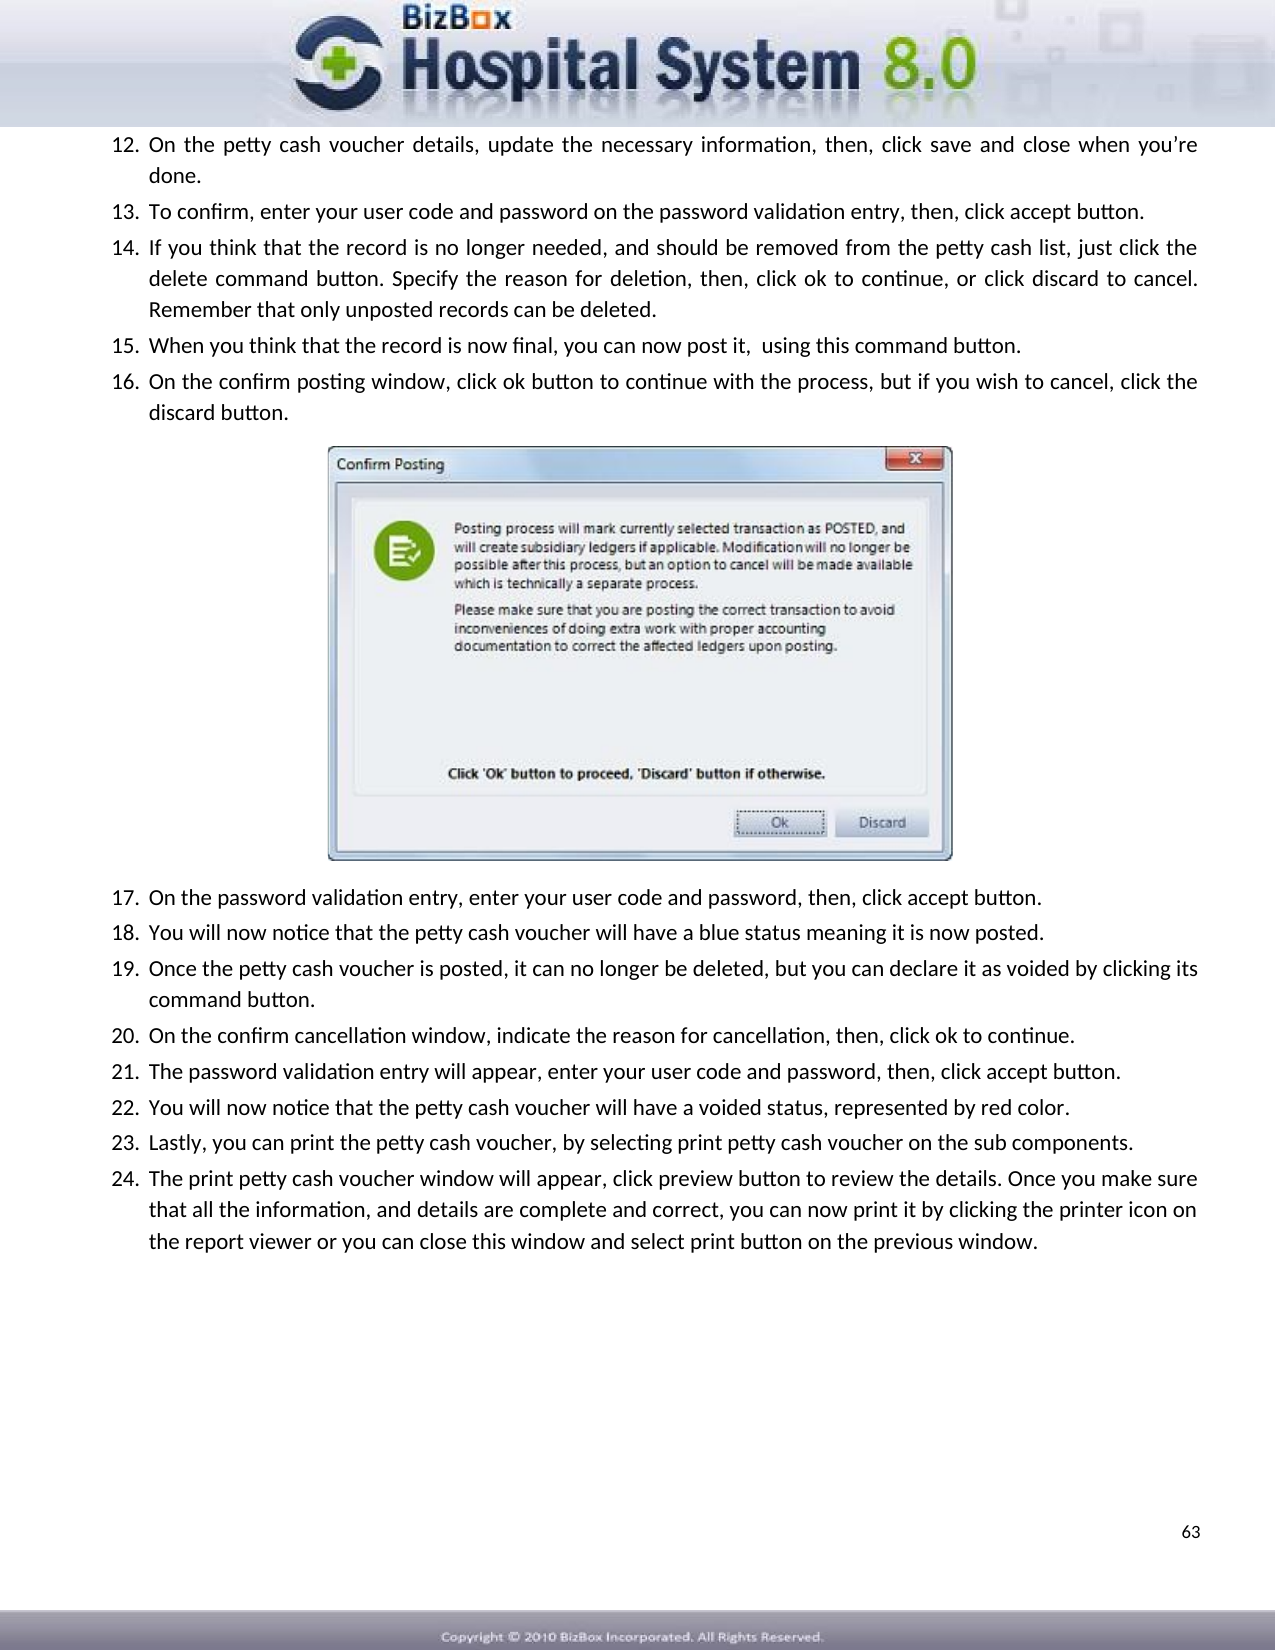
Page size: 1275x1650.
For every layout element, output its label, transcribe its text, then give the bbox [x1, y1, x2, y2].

picture [0, 0, 1275, 127]
list On the confirm posting window, click ok button to continue with the process, but if you wish to cancel, click the discard button. [111, 367, 1201, 426]
list When you think that the record is now final, you can now post it, using this command button. [111, 331, 1201, 359]
list The print petty cash voucher window will appear, click preview button to review the details. Once you make sure that all the information, and details are complete and correct, you can now print it by clicking the printer icon on the report viewer or you can close this window and select print button on the previous window. [111, 1164, 1201, 1255]
list Lastly, you can print the petty cash voucher, by selecting print petty cash voucher on the sub components. [111, 1128, 1201, 1156]
list If you think that the record is no longer needed, and should be removed from the petty cash list, just click the delete command button. Specify the reason for deletion, then, click ok to continue, or click discard to cancel. Remember that only unposted records can be deleted. [111, 233, 1201, 323]
list On the petty cash voucher details, update the necessary information, then, click save and close when you’re done. [111, 127, 1201, 189]
list Once the petty cash voucher is posted, it can no longer be deleted, but you can declare it as voided by clicking its command button. [111, 954, 1201, 1013]
list To confirm, enter your user code and password on the password validation entry, then, click accept button. [111, 197, 1201, 225]
list You will now notice that the petty cash voucher will have a blue status meaning it is now posted. [111, 918, 1201, 946]
list You will now notice that the petty cash voucher will have a voided status, represented by red color. [111, 1093, 1201, 1121]
picture [327, 446, 953, 861]
list On the confirm cancellation window, indicate the reason for cancellation, then, click ok to continue. [111, 1021, 1201, 1049]
picture [0, 1609, 1275, 1650]
list On the password validation entry, enter your user code and password, then, click accept button. [111, 883, 1201, 911]
list The password validation entry will appear, enter your user code and password, then, click accept button. [111, 1057, 1201, 1085]
